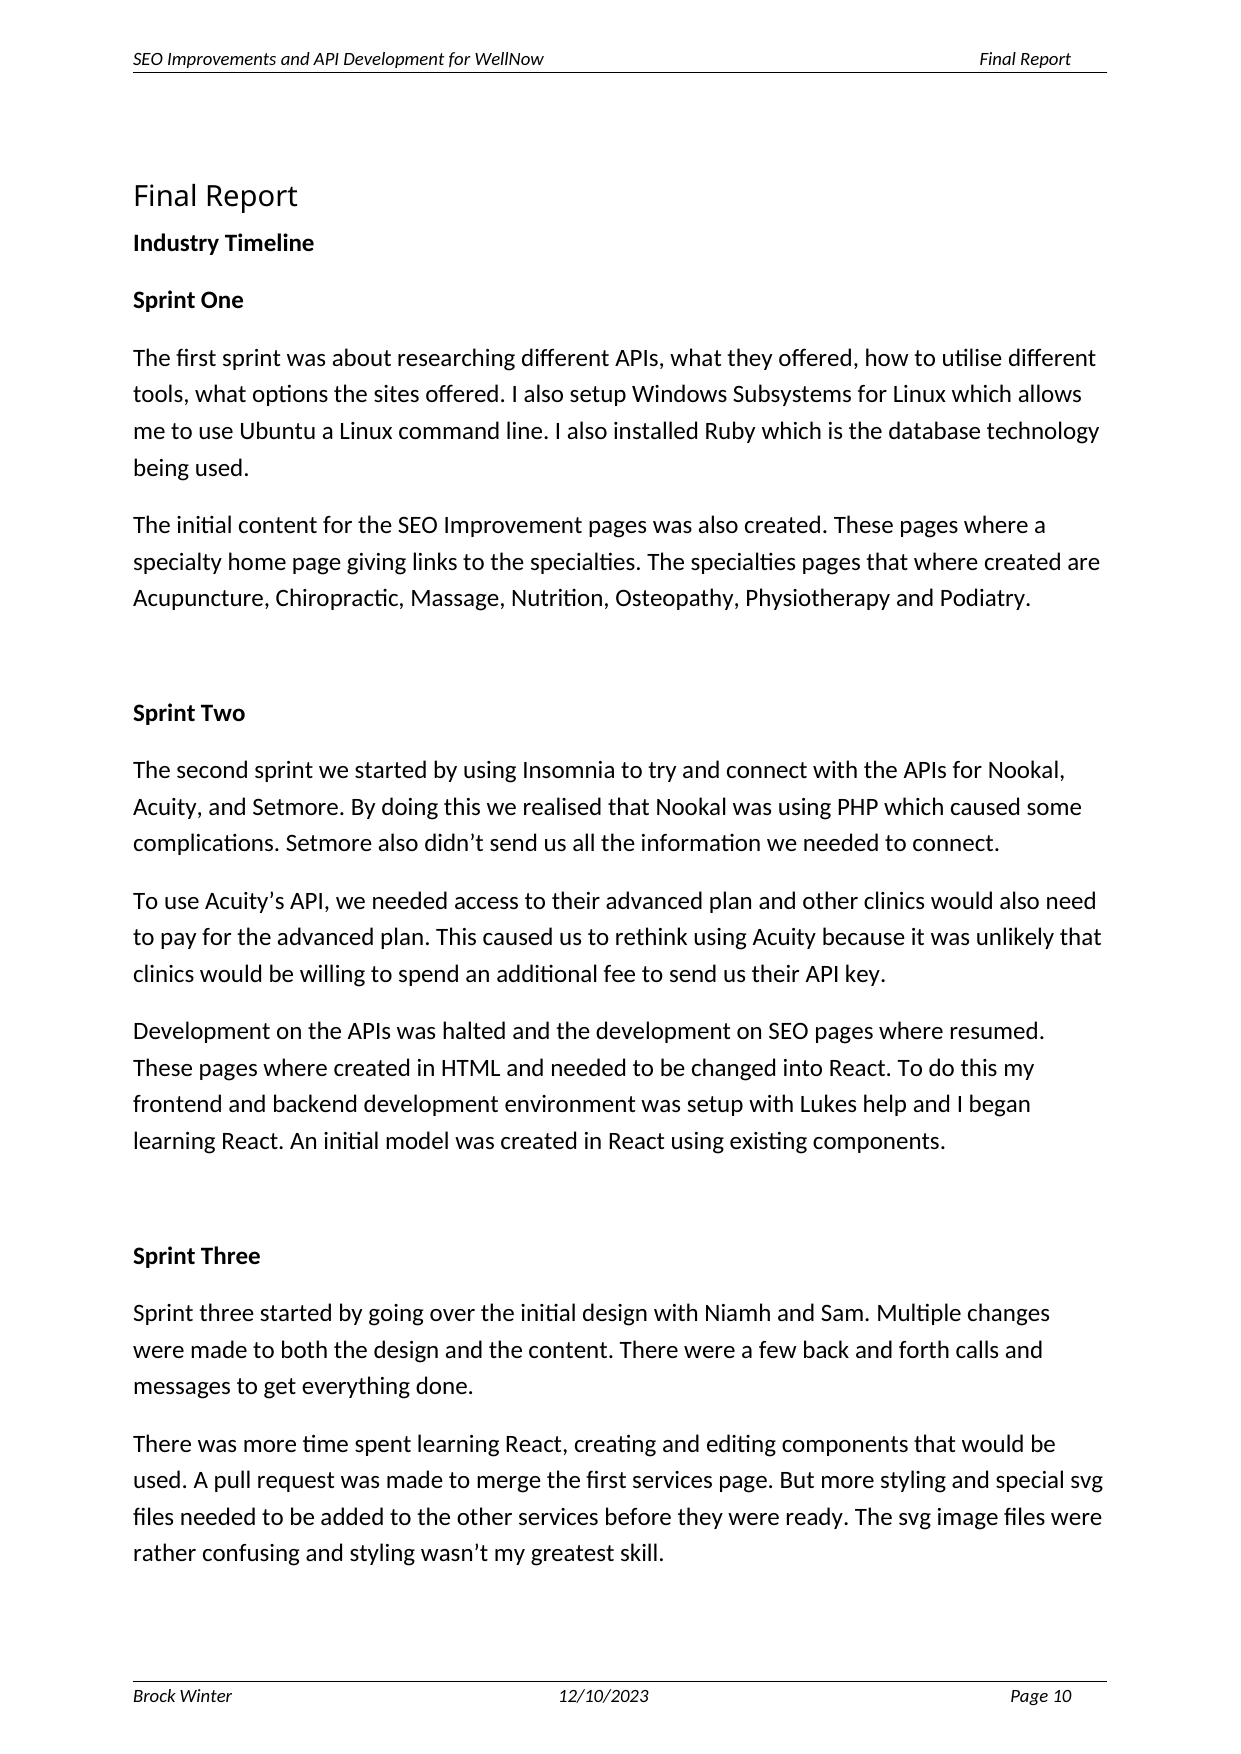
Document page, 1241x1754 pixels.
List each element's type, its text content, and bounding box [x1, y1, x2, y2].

subtitle Final Report [133, 175, 1107, 215]
text Industry Timeline [133, 227, 1107, 258]
text Sprint One [133, 284, 1107, 315]
text To use Acuity’s API, we needed access to their advanced plan and other clinics would also need to pay for the advanced plan. This caused us to rethink using Acuity because it was unlikely that clinics would be willing to spend an additional fee to send us their API key. [133, 885, 1107, 988]
text Sprint Three [133, 1240, 1107, 1270]
text There was more time spent learning React, creating and editing components that would be used. A pull request was made to merge the first services page. But more styling and special svg files needed to be added to the other services before they were ready. The svg image files were rather confusing and styling wasn’t my greatest skill. [133, 1428, 1107, 1568]
text The initial content for the SEO Improvement pages was also created. These pages where a specialty home page giving links to the specialties. The specialties pages that where created are Acupuncture, Chiropractic, Massage, Nutrition, Osteopathy, Physiotherapy and Podiatry. [133, 509, 1107, 613]
text The first sprint was about researching different APIs, what they offered, how to utilise different tools, what options the sites offered. I also setup Windows Subsystems for Linux which allows me to use Ubuntu a Linux command line. I also installed Ruby which is the database technology being used. [133, 342, 1107, 482]
text Sprint Two [133, 697, 1107, 727]
text Sprint three started by going over the initial design with Niamh and Sam. Multiple changes were made to both the design and the content. There were a few back and forth calls and messages to get everything done. [133, 1297, 1107, 1401]
text Development on the APIs was halted and the development on SEO pages where resumed. These pages where created in HTML and needed to be changed into React. To do this my frontend and backend development environment was setup with Lukes help and I began learning React. An initial model was created in React using existing components. [133, 1015, 1107, 1156]
text The second sprint we started by using Insomnia to try and connect with the APIs for Nookal, Acuity, and Setmore. By doing this we realised that Nookal was using PHP which caused some complications. Setmore also didn’t send us all the information we needed to connect. [133, 754, 1107, 858]
